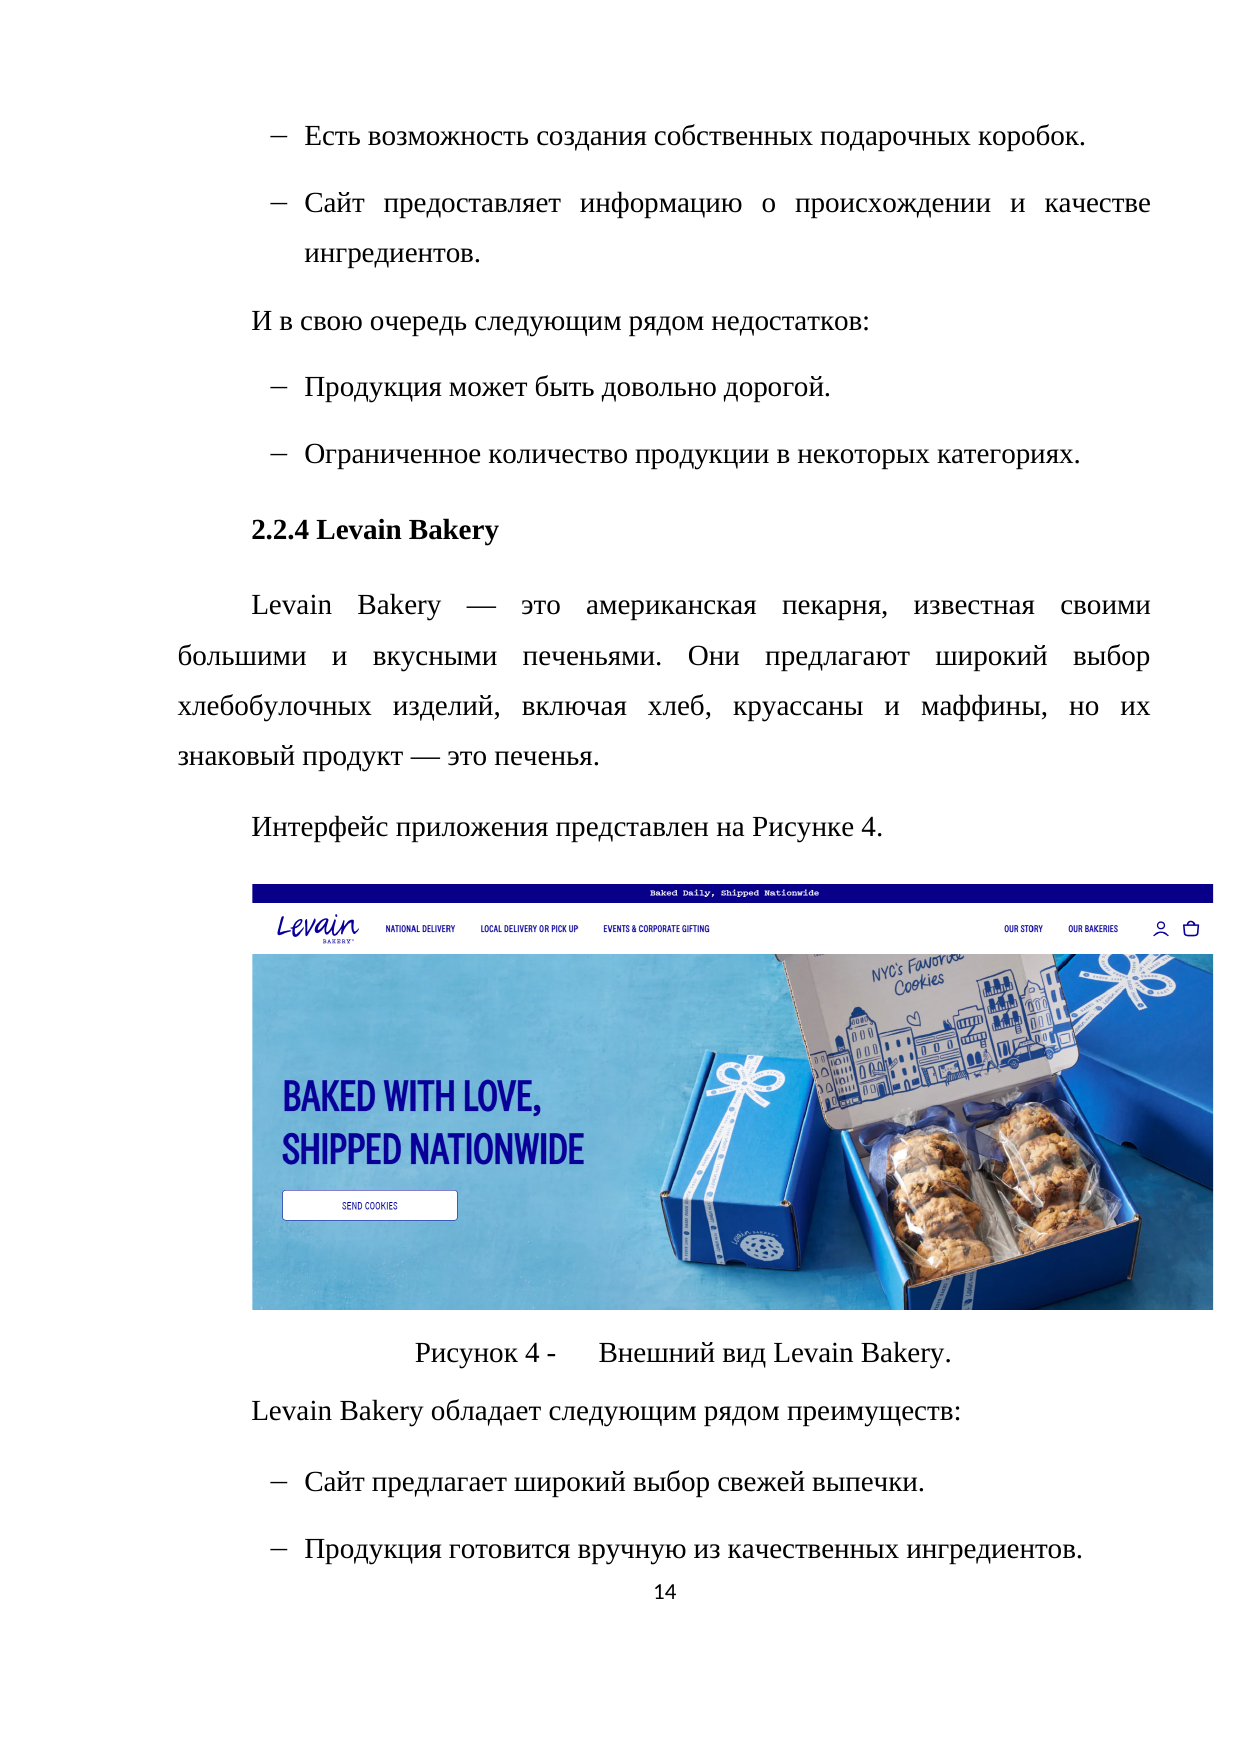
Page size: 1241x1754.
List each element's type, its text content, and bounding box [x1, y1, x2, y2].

text Ограниченное количество продукции в некоторых категориях. [267, 437, 1152, 470]
text Продукция может быть довольно дорогой. [267, 369, 1152, 403]
text Есть возможность создания собственных подарочных коробок. [267, 118, 1152, 152]
text Сайт предоставляет информацию о происхождении и качестве ингредиентов. [267, 185, 1152, 269]
text Продукция готовится вручную из качественных ингредиентов. [267, 1532, 1152, 1565]
text Внешний вид Levain Bakery. [215, 1335, 1152, 1368]
text Levain Bakery — это американская пекарня, известная своими большими и вкусными печеньями. Они предлагают широкий выбор хлебобулочных изделий, включая хлеб, круассаны и маффины, но их знаковый продукт — это печенья. [177, 587, 1152, 772]
text И в свою очередь следующим рядом недостатков: [177, 303, 1152, 336]
picture [252, 884, 1214, 1310]
text Levain Bakery [177, 512, 1152, 546]
text Сайт предлагает широкий выбор свежей выпечки. [267, 1464, 1152, 1498]
text Levain Bakery обладает следующим рядом преимуществ: [177, 1393, 1152, 1427]
text Интерфейс приложения представлен на Рисунке 4. [177, 809, 1152, 843]
